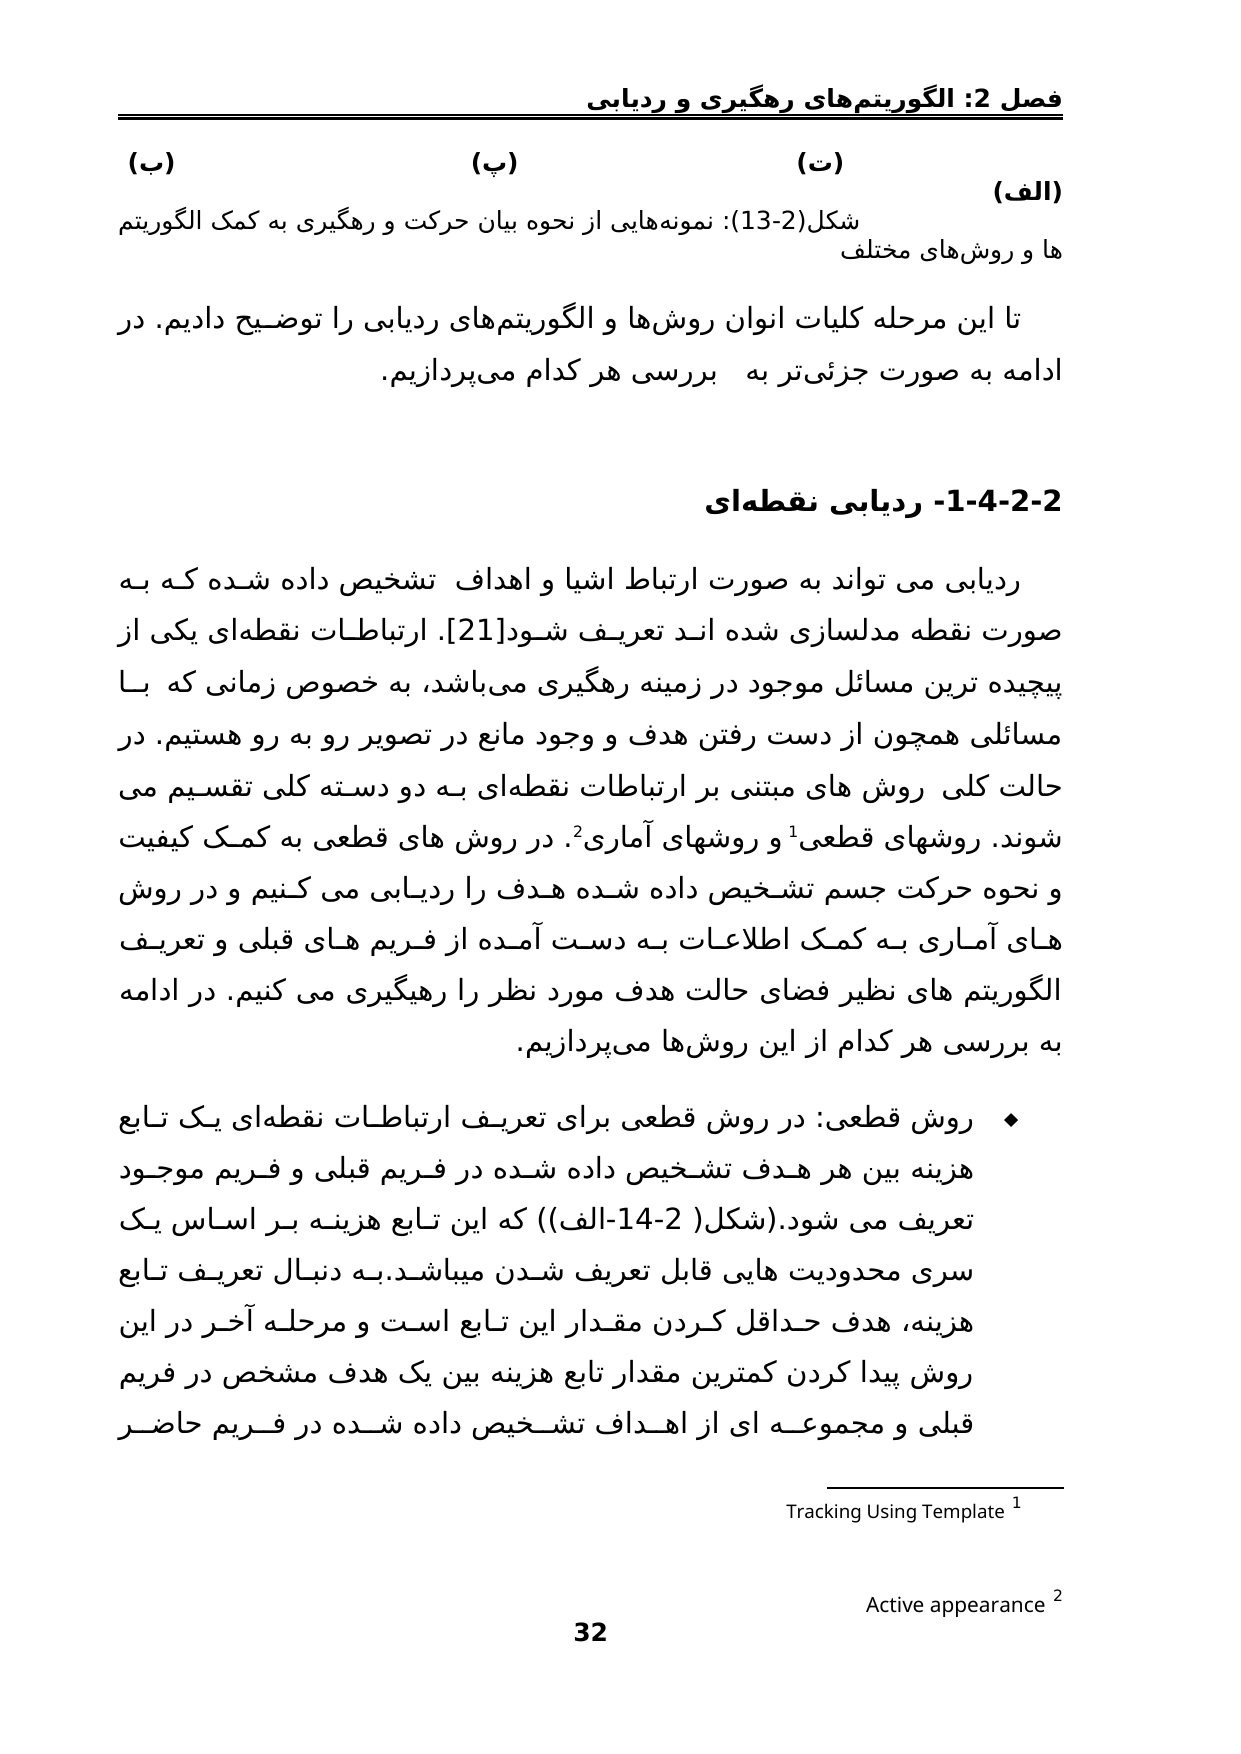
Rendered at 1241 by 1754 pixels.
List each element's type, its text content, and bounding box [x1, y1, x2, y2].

text شکل(2-13): نمونه‌هایی از نحوه بیان حرکت و رهگیری به کمک الگوریتم ها و روش‌های مختلف [118, 206, 1063, 264]
text ردیابی می تواند به صورت ارتباط اشیا و اهداف تشخیص داده شده که به صورت نقطه مدلسازی شده اند تعریف شود[21]. ارتباطات نقطه‌ای یکی از پیچیده ترین مسائل موجود در زمینه رهگیری می‌باشد، به خصوص زمانی که با مسائلی همچون از دست رفتن هدف و وجود مانع در تصویر رو به رو هستیم. در حالت کلی روش های مبتنی بر ارتباطات نقطه‌ای به دو دسته کلی تقسیم می شوند. روشهای قطعی و روشهای آماری. در روش های قطعی به کمک کیفیت و نحوه حرکت جسم تشخیص داده شده هدف را ردیابی می کنیم و در روش های آماری به کمک اطلاعات به دست آمده از فریم های قبلی و تعریف الگوریتم های نظیر فضای حالت هدف مورد نظر را رهیگیری می کنیم. در ادامه به بررسی هر کدام از این روش‌ها می‌پردازیم. [118, 563, 1063, 1058]
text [118, 1100, 1004, 1440]
text (ت) (پ) (ب) (الف) [118, 148, 1063, 206]
text تا این مرحله کلیات انوان روش‌ها و الگوریتم‌های ردیابی را توضیح دادیم. در ادامه به صورت جزئی‌تر به بررسی هر کدام می‌پردازیم. [118, 302, 1063, 387]
list 1-4-2-2- ردیابی نقطه‌ای [118, 484, 1063, 518]
